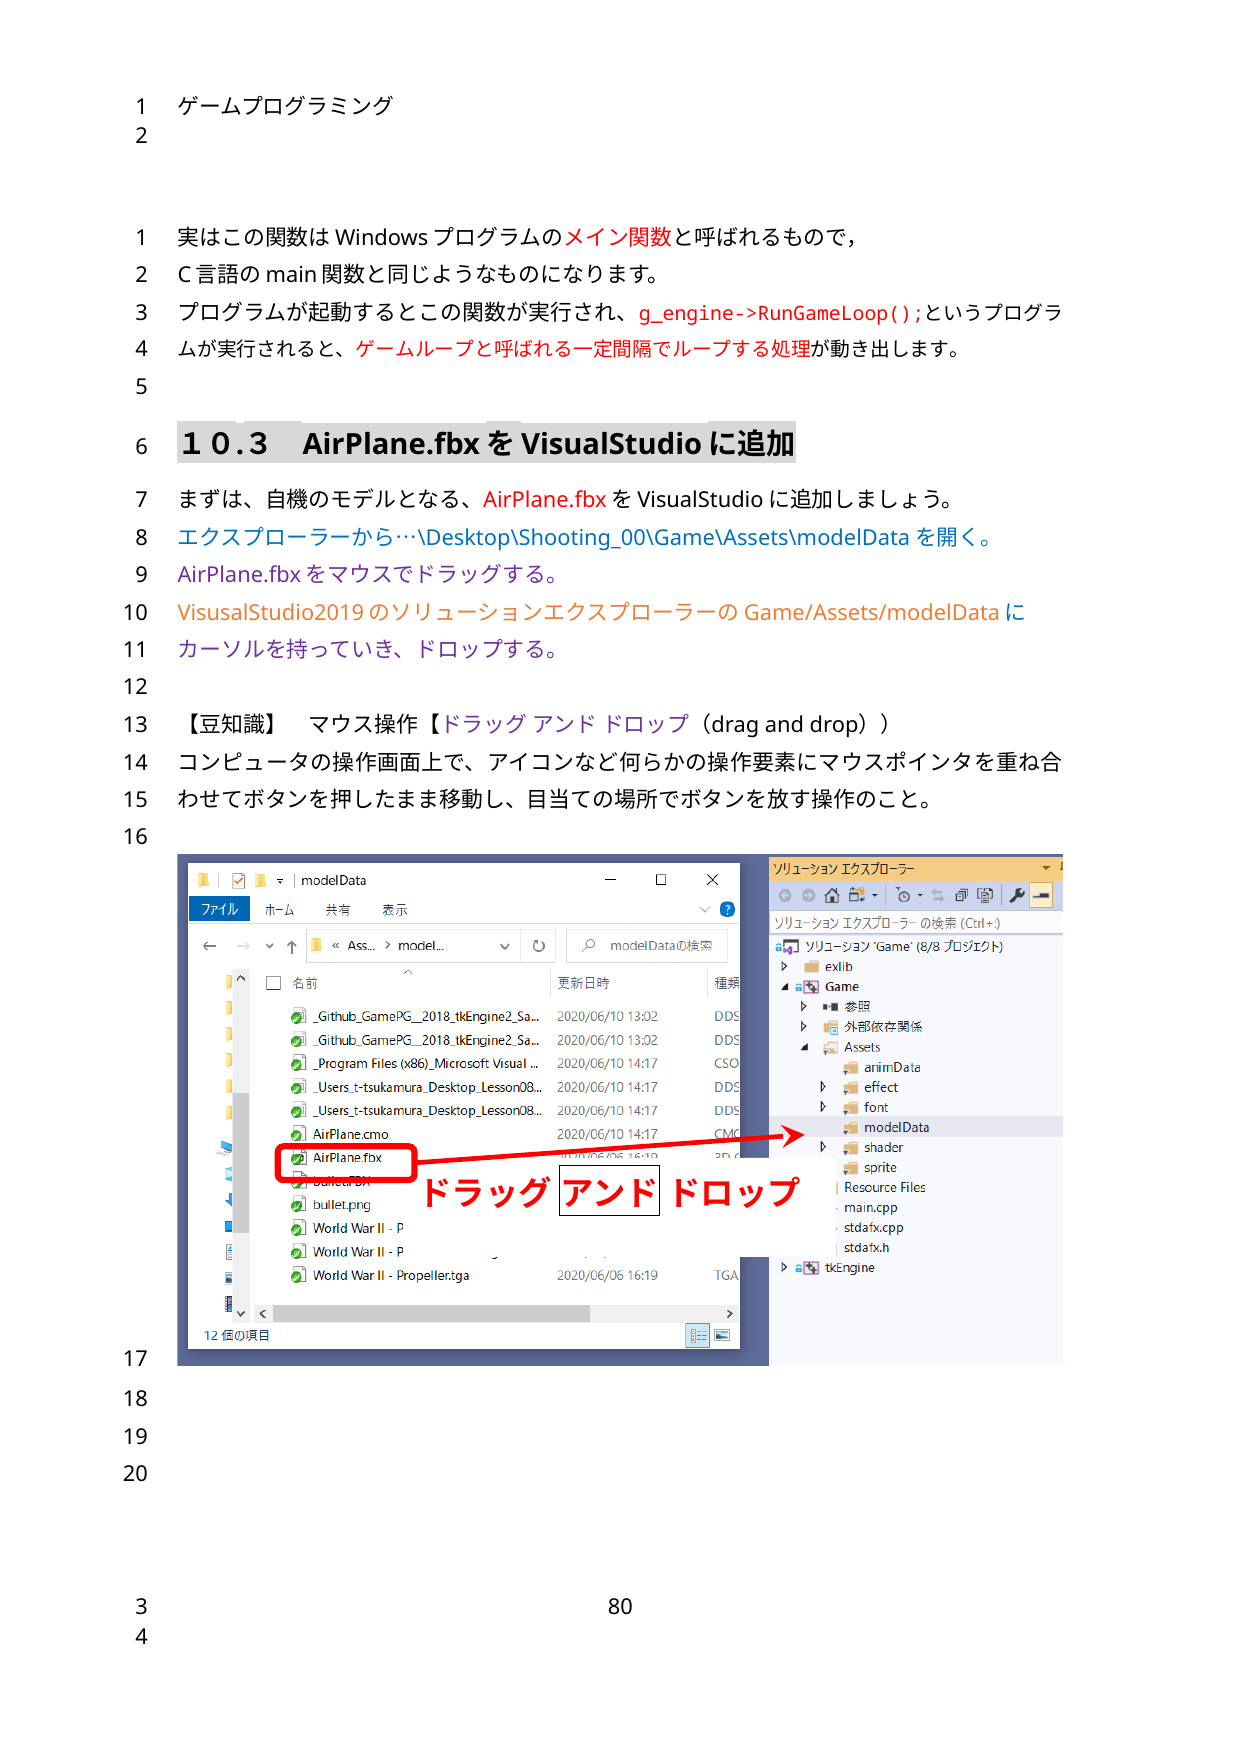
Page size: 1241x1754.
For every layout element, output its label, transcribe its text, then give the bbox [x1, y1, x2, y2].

text カーソルを持っていき、ドロップする。 [177, 629, 1063, 667]
text エクスプローラーから…\Desktop\Shooting_00\Game\Assets\modelDataを開く。 [177, 517, 1063, 554]
text C言語のmain関数と同じようなものになります。 [177, 254, 1063, 292]
picture [177, 854, 1063, 1366]
text AirPlane.fbxをマウスでドラッグする。 [177, 554, 1063, 592]
text 実はこの関数はWindowsプログラムのメイン関数と呼ばれるもので， [177, 217, 1063, 254]
text VisusalStudio2019のソリューションエクスプローラーのGame/Assets/modelDataに [177, 592, 1063, 629]
text まずは、自機のモデルとなる、AirPlane.fbxをVisualStudioに追加しましょう。 [177, 479, 1063, 517]
subtitle １０.３ AirPlane.fbxをVisualStudioに追加 [177, 404, 1063, 479]
text 【豆知識】 マウス操作【ドラッグ アンド ドロップ（drag and drop）） [177, 704, 1063, 742]
text プログラムが起動するとこの関数が実行され、g_engine->RunGameLoop();というプログラムが実行されると、ゲームループと呼ばれる一定間隔でループする処理が動き出します。 [177, 292, 1063, 367]
text コンピュータの操作画面上で、アイコンなど何らかの操作要素にマウスポインタを重ね合わせてボタンを押したまま移動し、目当ての場所でボタンを放す操作のこと。 [177, 742, 1063, 817]
